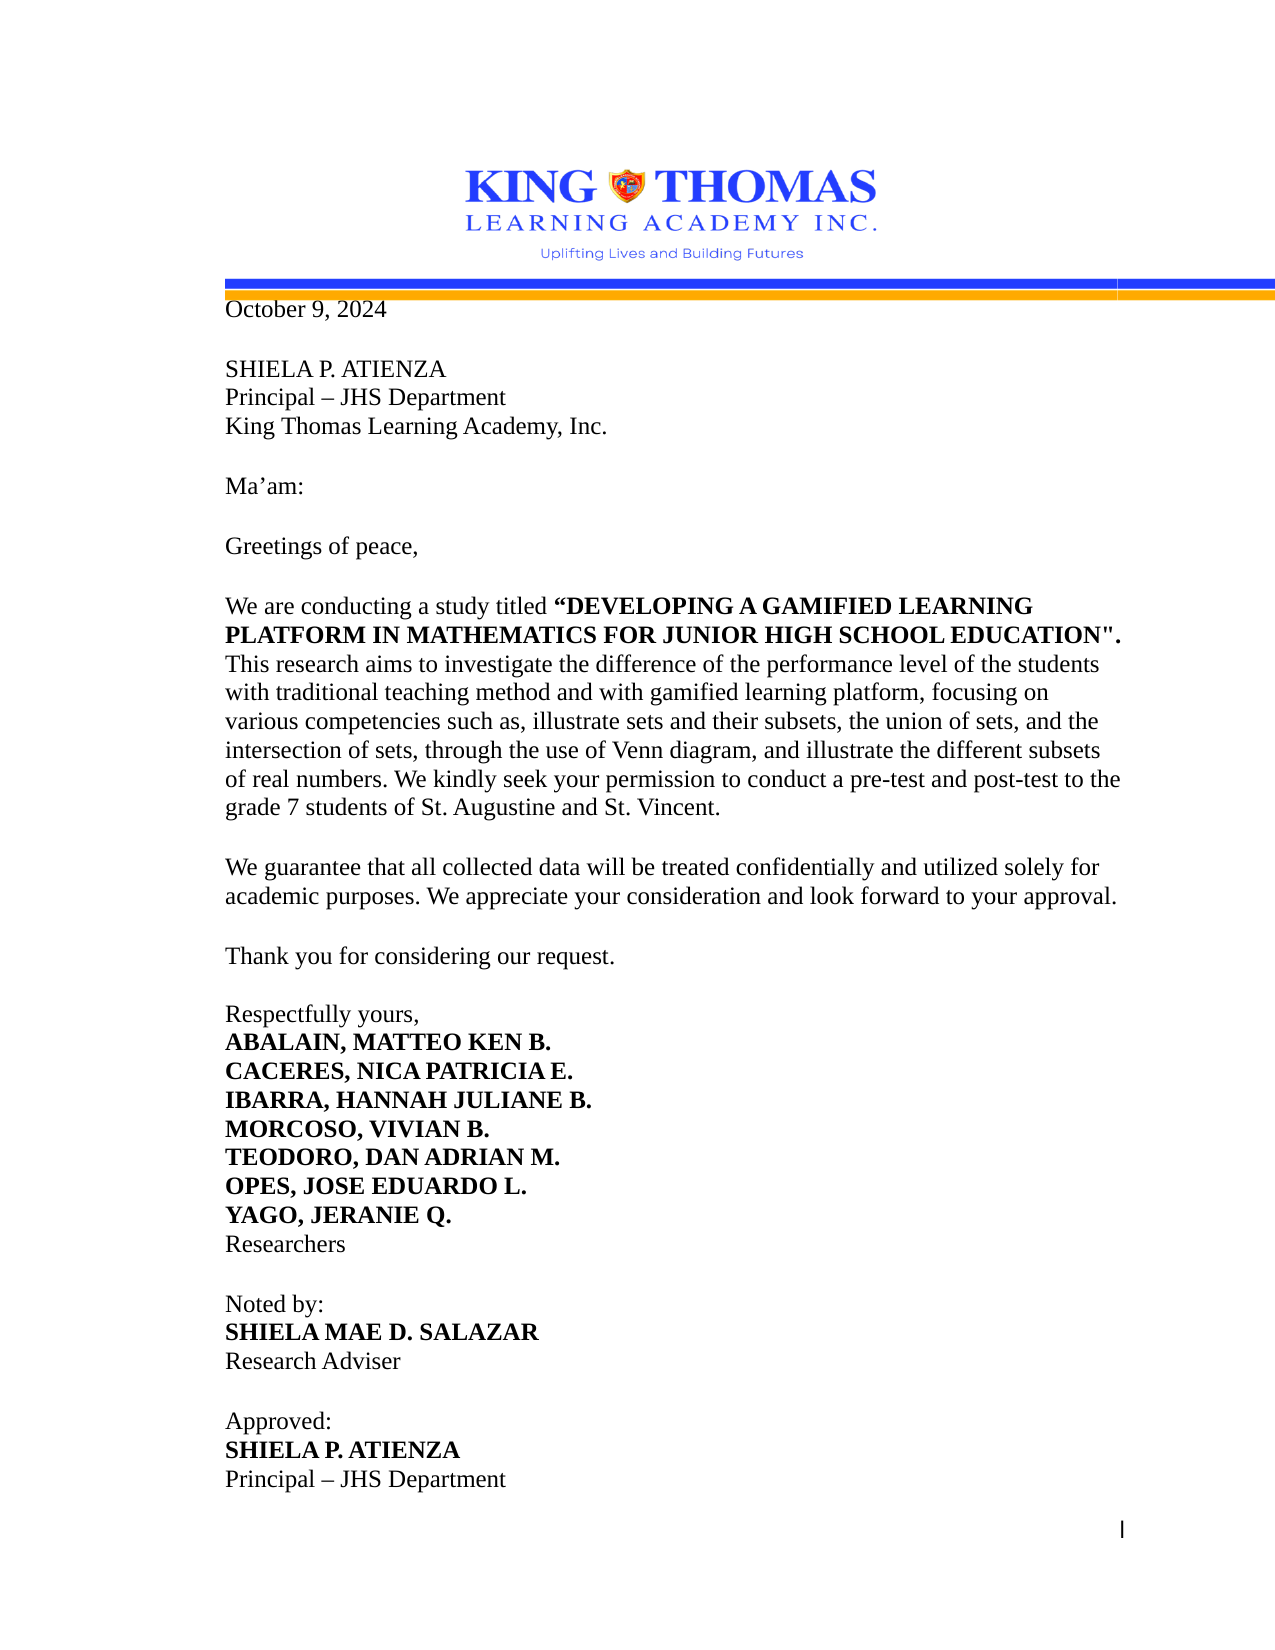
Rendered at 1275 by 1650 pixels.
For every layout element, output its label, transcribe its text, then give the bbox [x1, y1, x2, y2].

picture [225, 150, 1275, 307]
text Respectfully yours, [225, 999, 1125, 1027]
text Researchers [225, 1229, 1125, 1257]
text Ma’am: [225, 471, 1125, 500]
text We guarantee that all collected data will be treated confidentially and utilized solely for academic purposes. We appreciate your consideration and look forward to your approval. [225, 852, 1125, 910]
text October 9, 2024 [225, 307, 1125, 322]
text Approved: [225, 1406, 1125, 1435]
text SHIELA MAE D. SALAZAR [225, 1317, 1125, 1346]
text King Thomas Learning Academy, Inc. [225, 411, 1125, 440]
text Greetings of peace, [225, 531, 1125, 560]
text TEODORO, DAN ADRIAN M. [225, 1142, 1125, 1171]
text CACERES, NICA PATRICIA E. [225, 1056, 1125, 1085]
text Principal – JHS Department [225, 1464, 1125, 1492]
text Principal – JHS Department [225, 382, 1125, 411]
text We are conducting a study titled “DEVELOPING A GAMIFIED LEARNING PLATFORM IN MATHEMATICS FOR JUNIOR HIGH SCHOOL EDUCATION". This research aims to investigate the difference of the performance level of the students with traditional teaching method and with gamified learning platform, focusing on various competencies such as, illustrate sets and their subsets, the union of sets, and the intersection of sets, through the use of Venn diagram, and illustrate the different subsets of real numbers. We kindly seek your permission to conduct a pre-test and post-test to the grade 7 students of St. Augustine and St. Vincent. [225, 591, 1125, 821]
text SHIELA P. ATIENZA [225, 1435, 1125, 1464]
text Noted by: [225, 1289, 1125, 1317]
text IBARRA, HANNAH JULIANE B. [225, 1085, 1125, 1114]
text Thank you for considering our request. [225, 941, 1125, 970]
text SHIELA P. ATIENZA [225, 354, 1125, 382]
text ABALAIN, MATTEO KEN B. [225, 1027, 1125, 1056]
text Research Adviser [225, 1346, 1125, 1375]
text OPES, JOSE EDUARDO L. [225, 1171, 1125, 1200]
text MORCOSO, VIVIAN B. [225, 1114, 1125, 1142]
text YAGO, JERANIE Q. [225, 1200, 1125, 1229]
